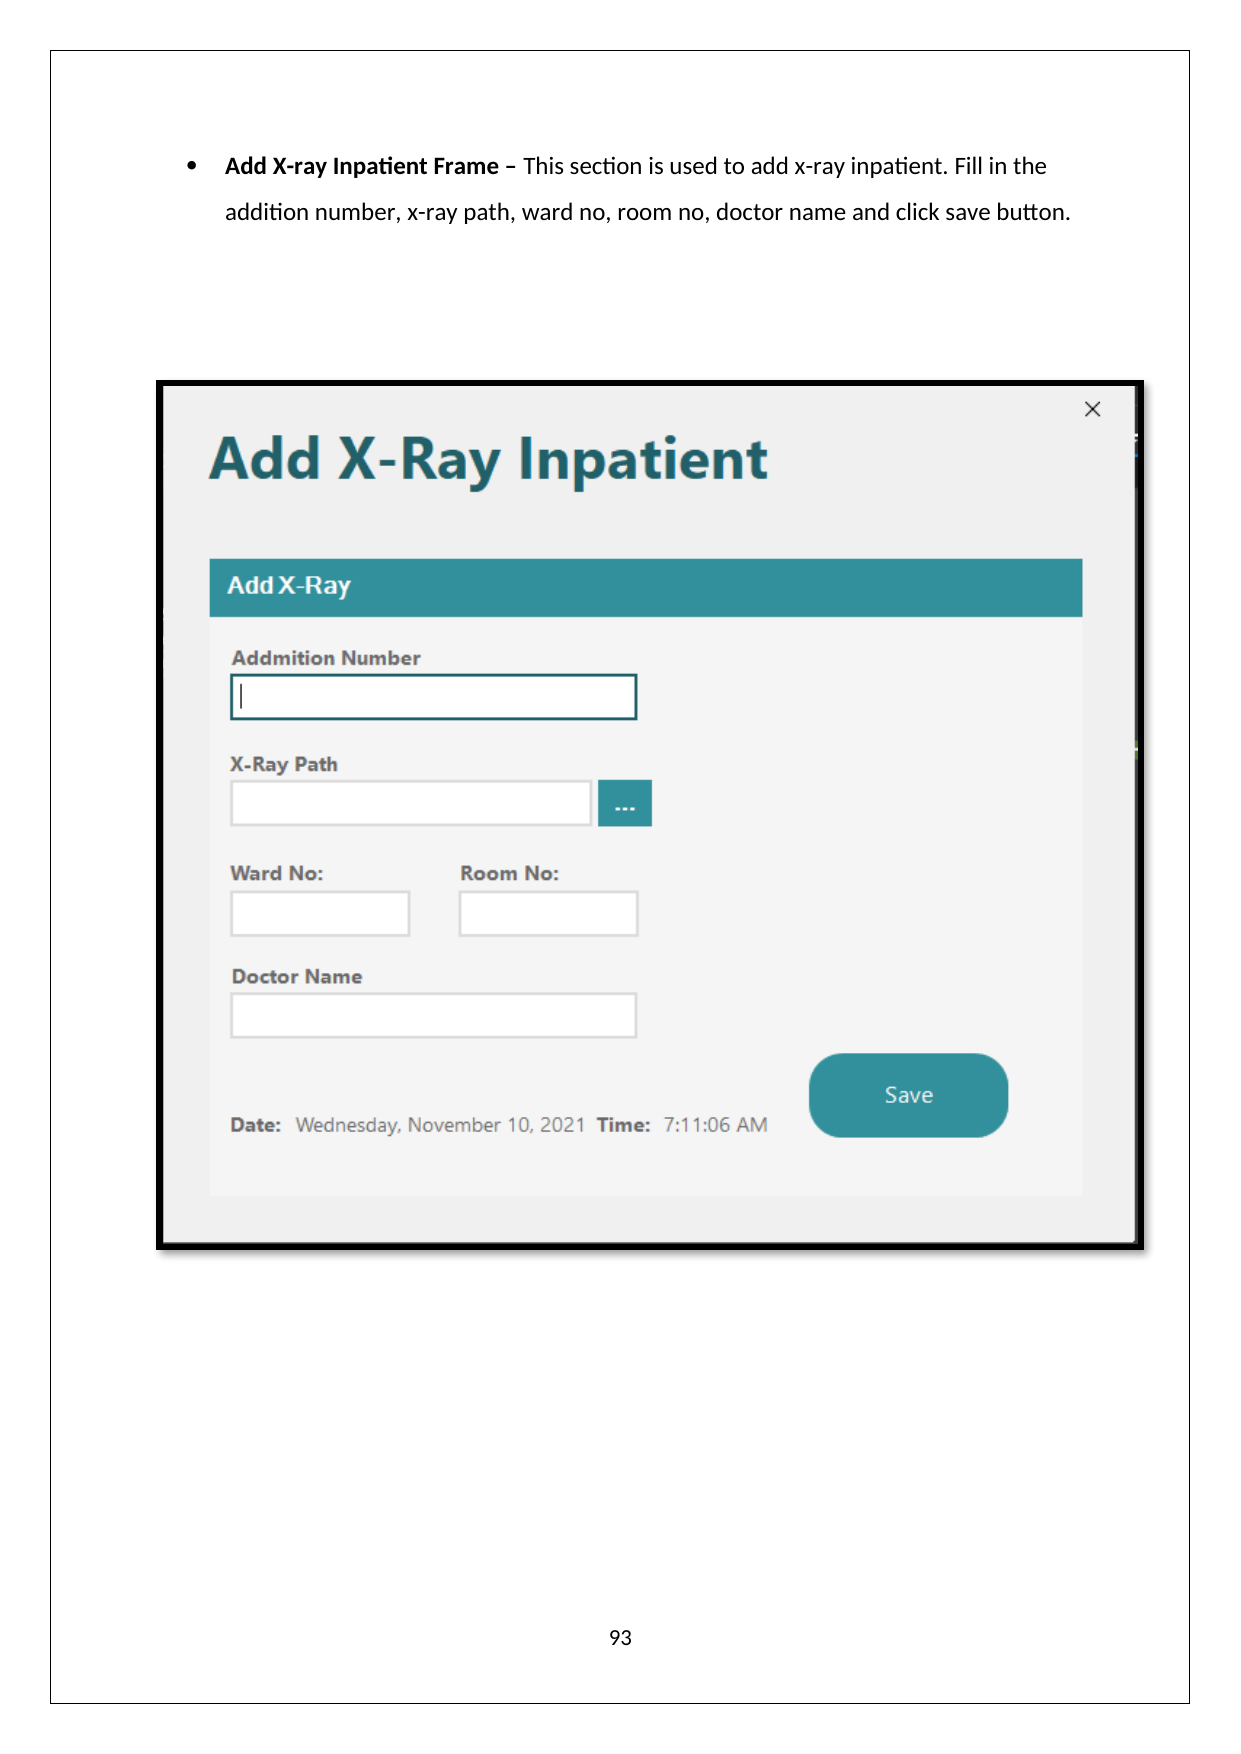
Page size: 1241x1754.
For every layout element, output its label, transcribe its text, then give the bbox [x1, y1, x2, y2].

picture [163, 386, 1138, 1244]
list Add X-ray Inpatient Frame – This section is used to add x-ray inpatient. Fill in the addition number, x-ray path, ward no, room no, doctor name and click save button. [187, 150, 1090, 226]
